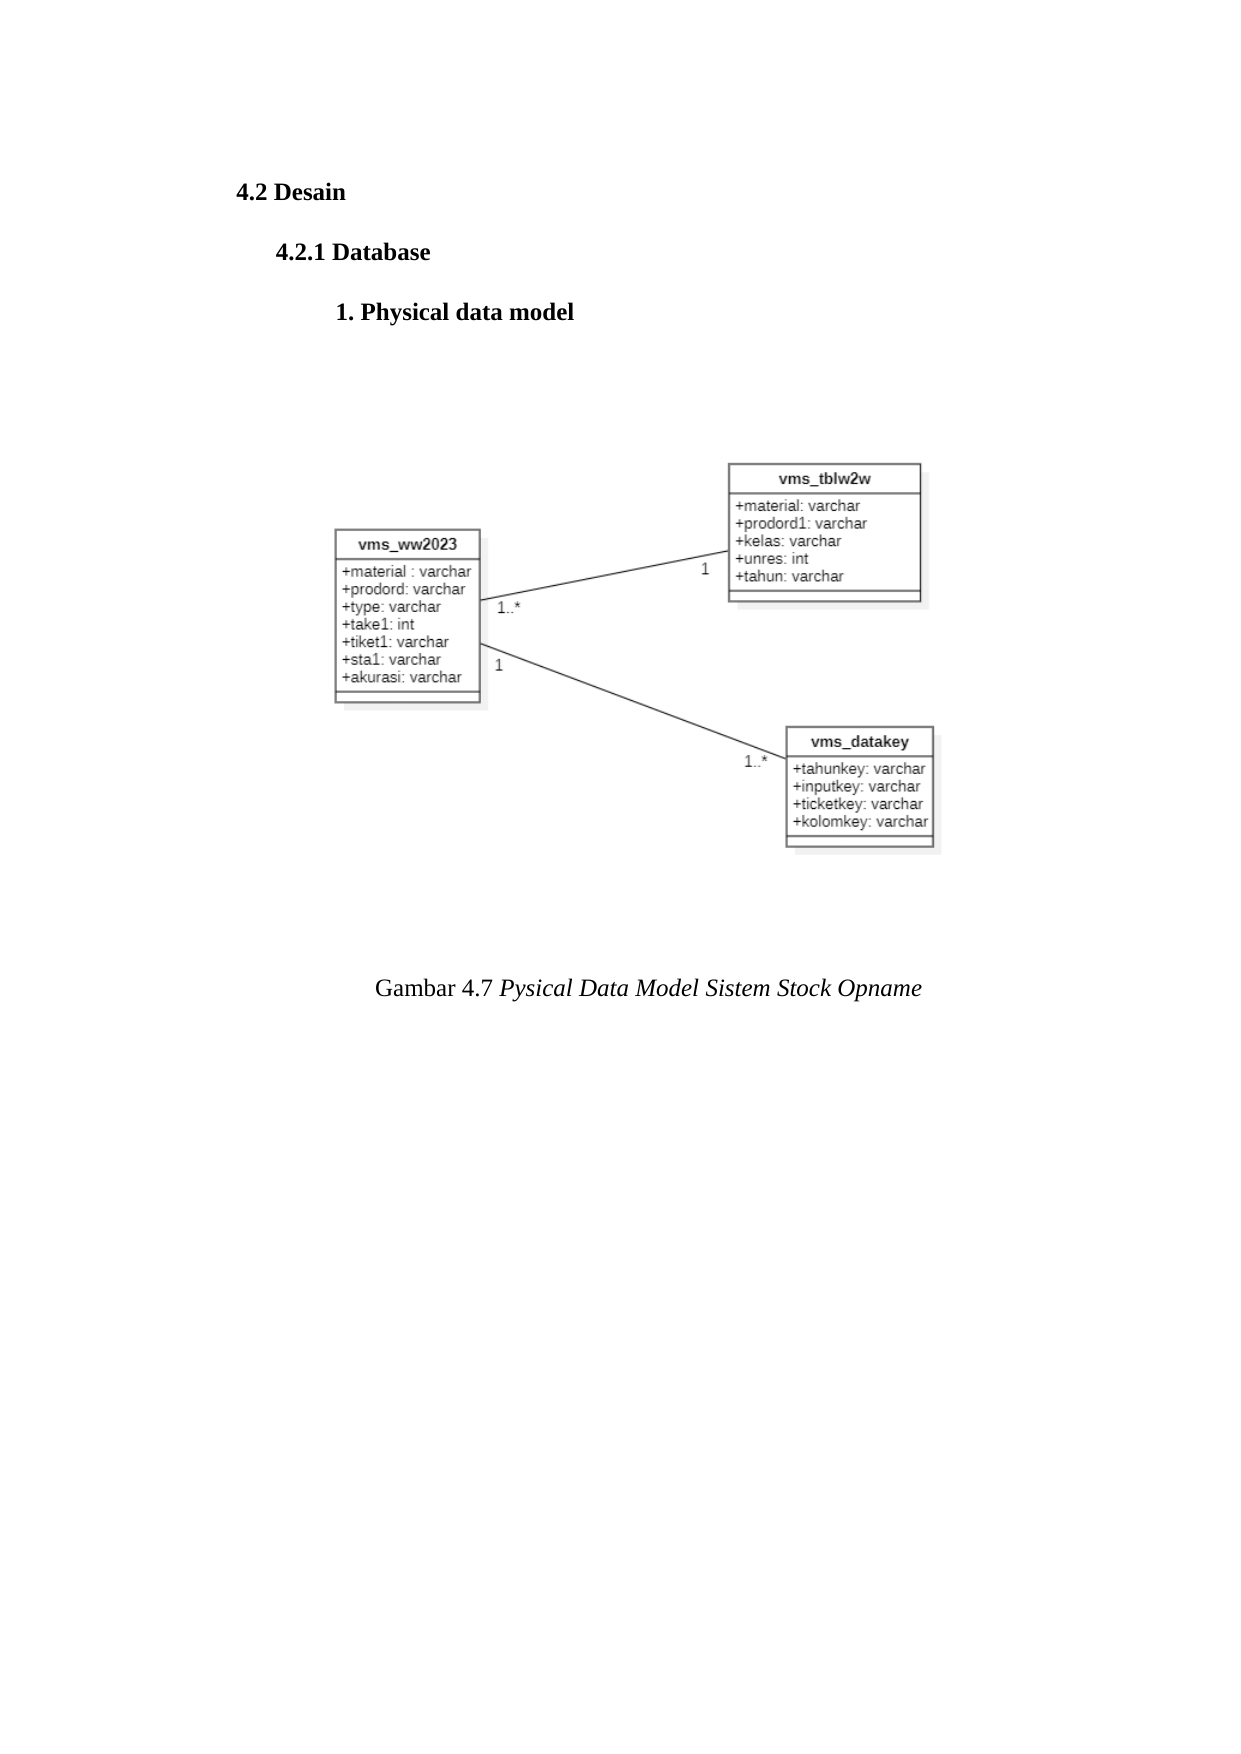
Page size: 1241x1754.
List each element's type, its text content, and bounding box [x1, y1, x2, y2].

text 1. Physical data model [335, 297, 1063, 326]
text 4.2 Desain [236, 177, 1063, 206]
picture [271, 416, 1029, 943]
text 4.2.1 Database [276, 237, 1063, 266]
text Gambar 4.7 Pysical Data Model Sistem Stock Opname [236, 973, 1063, 1002]
